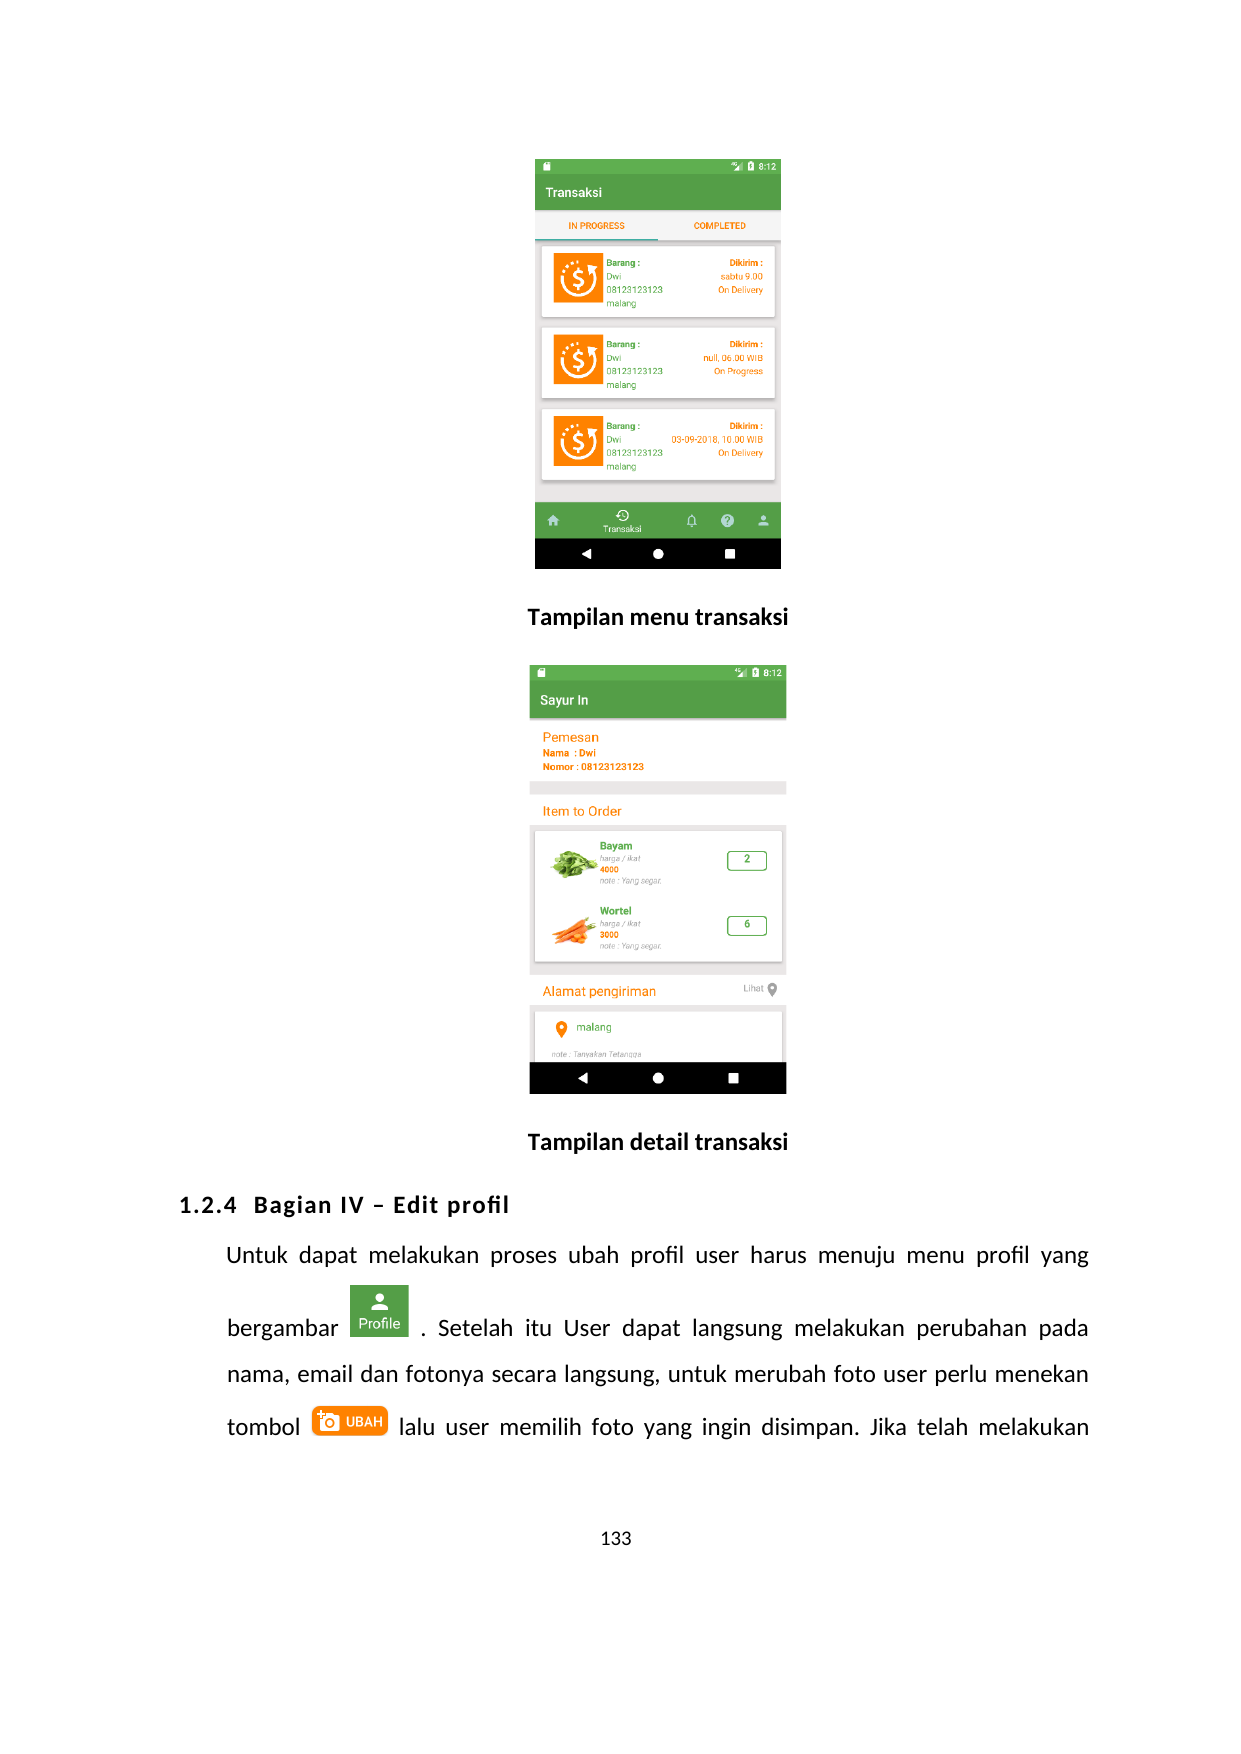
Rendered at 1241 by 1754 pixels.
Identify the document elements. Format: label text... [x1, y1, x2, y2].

text Tampilan menu transaksi [226, 602, 1090, 632]
picture [350, 1285, 409, 1337]
list Bagian IV – Edit profil [179, 1189, 1090, 1220]
picture [535, 159, 781, 569]
picture [529, 665, 787, 1094]
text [226, 1239, 1090, 1442]
text Tampilan detail transaksi [226, 1126, 1090, 1157]
picture [310, 1403, 389, 1436]
